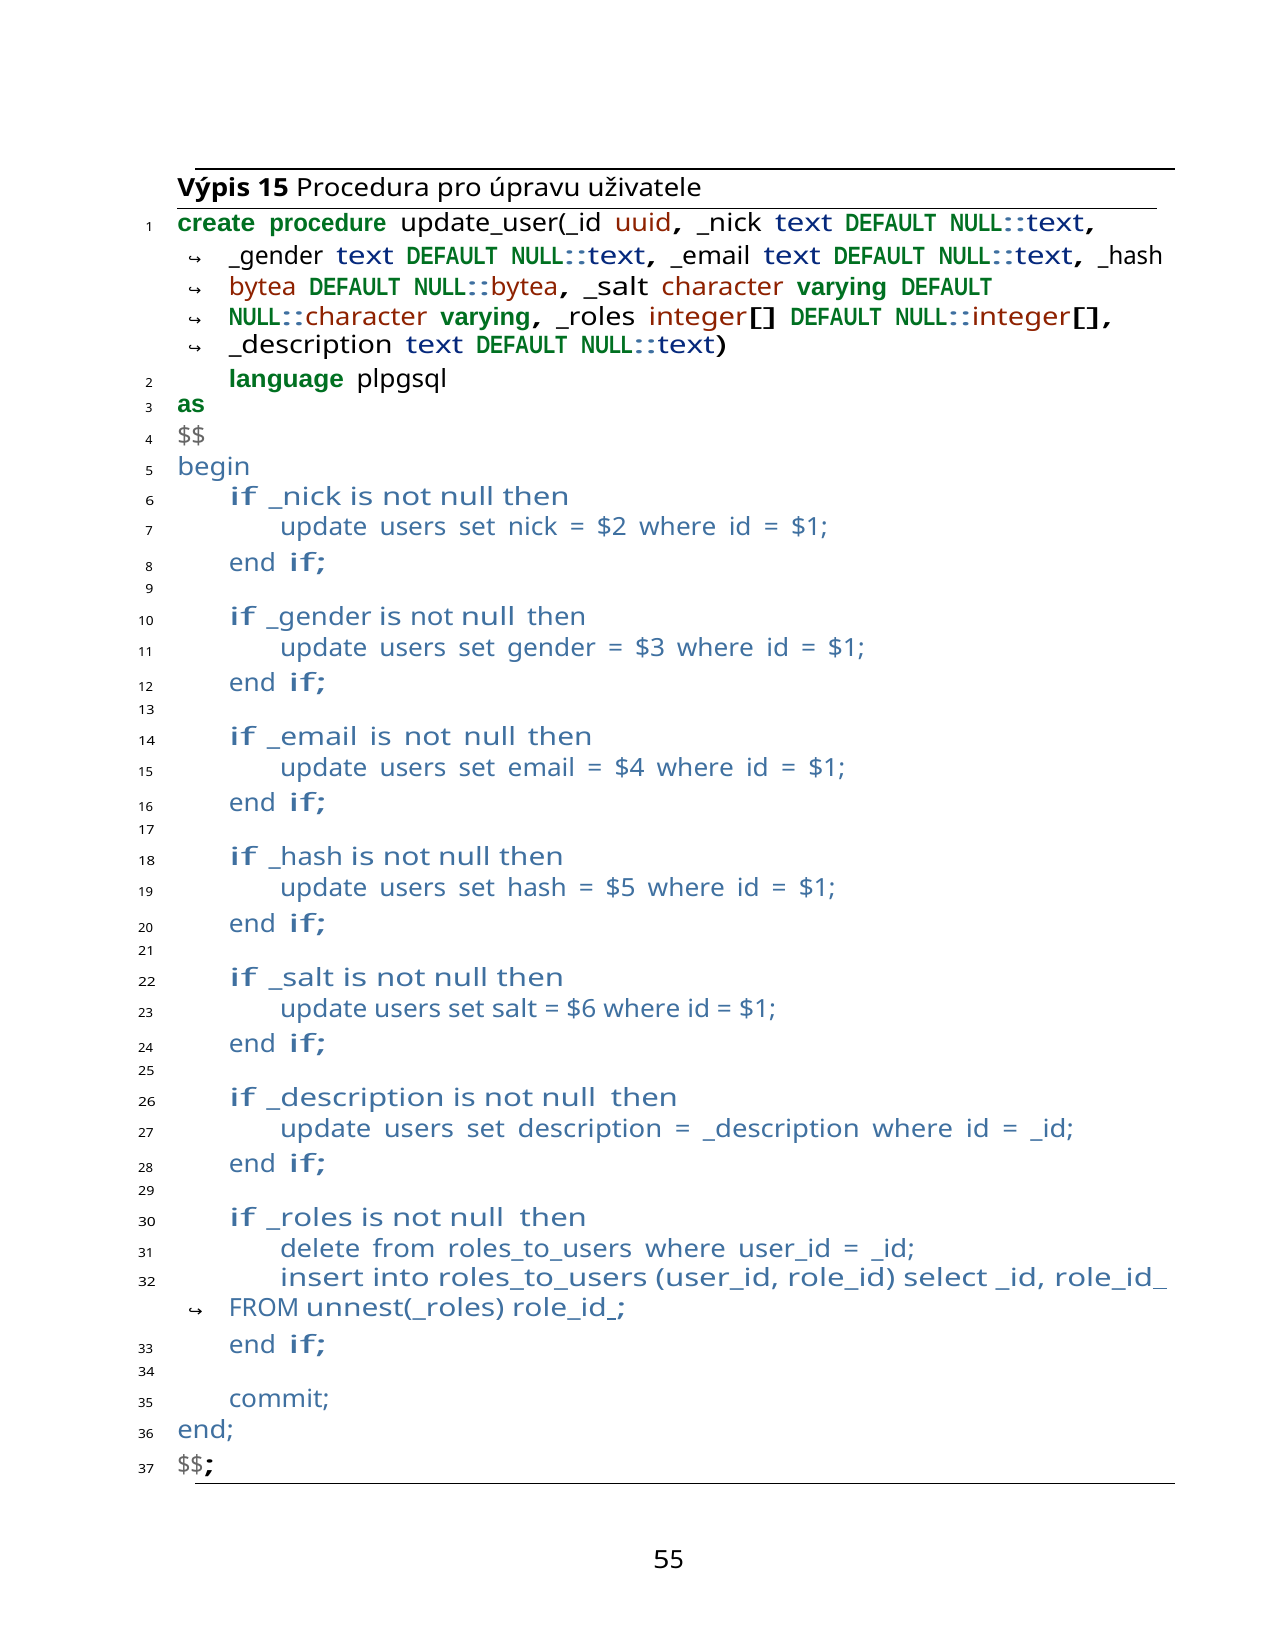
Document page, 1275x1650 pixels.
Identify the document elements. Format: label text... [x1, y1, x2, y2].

text 34 [138, 1366, 1173, 1379]
text 1 create procedure update_user(_id uuid, _nick text DEFAULT NULL::text, [145, 204, 1173, 238]
text 3 as [145, 394, 1173, 417]
text ↪ FROM unnest(_roles) role_id ; [188, 1292, 1173, 1322]
text 37 $$; [138, 1444, 1173, 1481]
text 30 if _roles is not null then [138, 1198, 1173, 1234]
text 32 insert into roles_to_users (user_id, role_id) select _id, role_id [138, 1264, 1173, 1292]
text 17 [138, 824, 1173, 837]
text 24 end if; [138, 1023, 1173, 1060]
text 19 update users set hash = $5 where id = $1; [138, 873, 1173, 903]
text 22 if _salt is not null then [138, 958, 1173, 993]
text ↪ bytea DEFAULT NULL::bytea, _salt character varying DEFAULT [188, 271, 1173, 301]
text 2 language plpgsql [145, 359, 1173, 394]
text 33 end if; [138, 1322, 1173, 1361]
text 26 if _description is not null then [138, 1078, 1173, 1113]
text 23 update users set salt = $6 where id = $1; [138, 993, 1173, 1023]
text 28 end if; [138, 1143, 1173, 1180]
text 25 [138, 1065, 1173, 1078]
text 15 update users set email = $4 where id = $1; [138, 752, 1173, 782]
text 18 if _hash is not null then [138, 837, 1173, 873]
text ↪ NULL::character varying, _roles integer[] DEFAULT NULL::integer[], [188, 301, 1173, 331]
text 27 update users set description = _description where id = _id; [138, 1113, 1173, 1143]
text 5 begin [145, 452, 1173, 482]
text 31 delete from roles_to_users where user_id = _id; [138, 1234, 1173, 1264]
text 8 end if; [145, 542, 1173, 579]
text Výpis 15 Procedura pro úpravu uživatele [177, 170, 1173, 204]
text 16 end if; [138, 782, 1173, 819]
text 21 [138, 944, 1173, 958]
text 4 $$ [145, 417, 1173, 452]
text ↪ _gender text DEFAULT NULL::text, _email text DEFAULT NULL::text, _hash [188, 238, 1173, 271]
text 10 if _gender is not null then [138, 597, 1173, 632]
text 12 end if; [138, 662, 1173, 699]
text 35 commit; [138, 1379, 1173, 1414]
text 20 end if; [138, 903, 1173, 940]
text 6 if _nick is not null then [145, 482, 1173, 512]
text 13 [138, 704, 1173, 717]
text 7 update users set nick = $2 where id = $1; [145, 512, 1173, 542]
text ↪ _description text DEFAULT NULL::text) [188, 331, 1173, 359]
text 14 if _email is not null then [138, 717, 1173, 752]
text 36 end; [138, 1414, 1173, 1444]
text 29 [138, 1185, 1173, 1198]
text 9 [145, 583, 1173, 597]
text 11 update users set gender = $3 where id = $1; [138, 632, 1173, 662]
